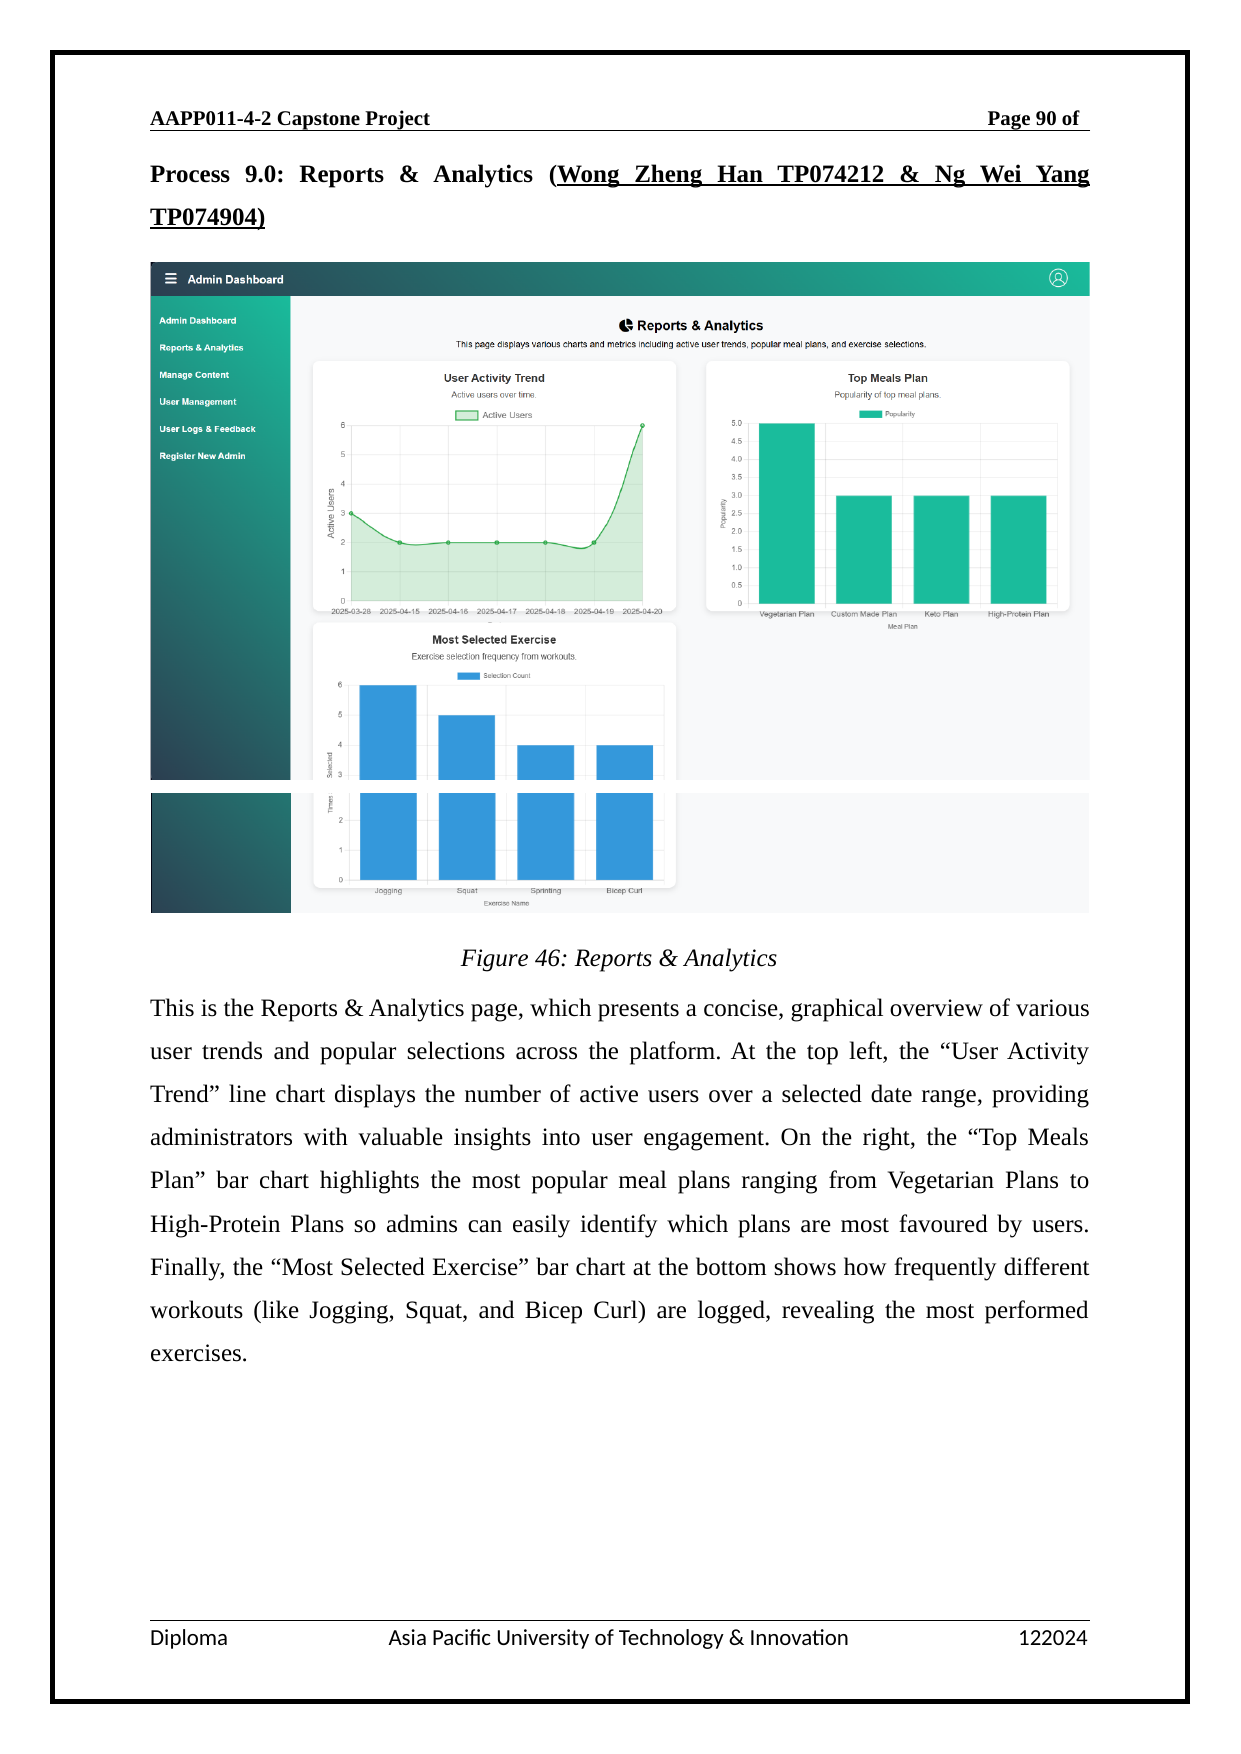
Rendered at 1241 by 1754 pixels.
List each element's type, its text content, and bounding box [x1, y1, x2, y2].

text Process 9.0: Reports & Analytics (Wong Zheng Han TP074212 & Ng Wei Yang TP074904) [150, 159, 1090, 231]
picture [150, 262, 1090, 780]
picture [151, 793, 1089, 913]
text This is the Reports & Analytics page, which presents a concise, graphical overview of various user trends and popular selections across the platform. At the top left, the “User Activity Trend” line chart displays the number of active users over a selected date range, providing administrators with valuable insights into user engagement. On the right, the “Top Meals Plan” bar chart highlights the most popular meal plans ranging from Vegetarian Plans to High-Protein Plans so admins can easily identify which plans are most favoured by users. Finally, the “Most Selected Exercise” bar chart at the bottom shows how frequently different workouts (like Jogging, Squat, and Bicep Curl) are logged, revealing the most performed exercises. [150, 993, 1090, 1367]
